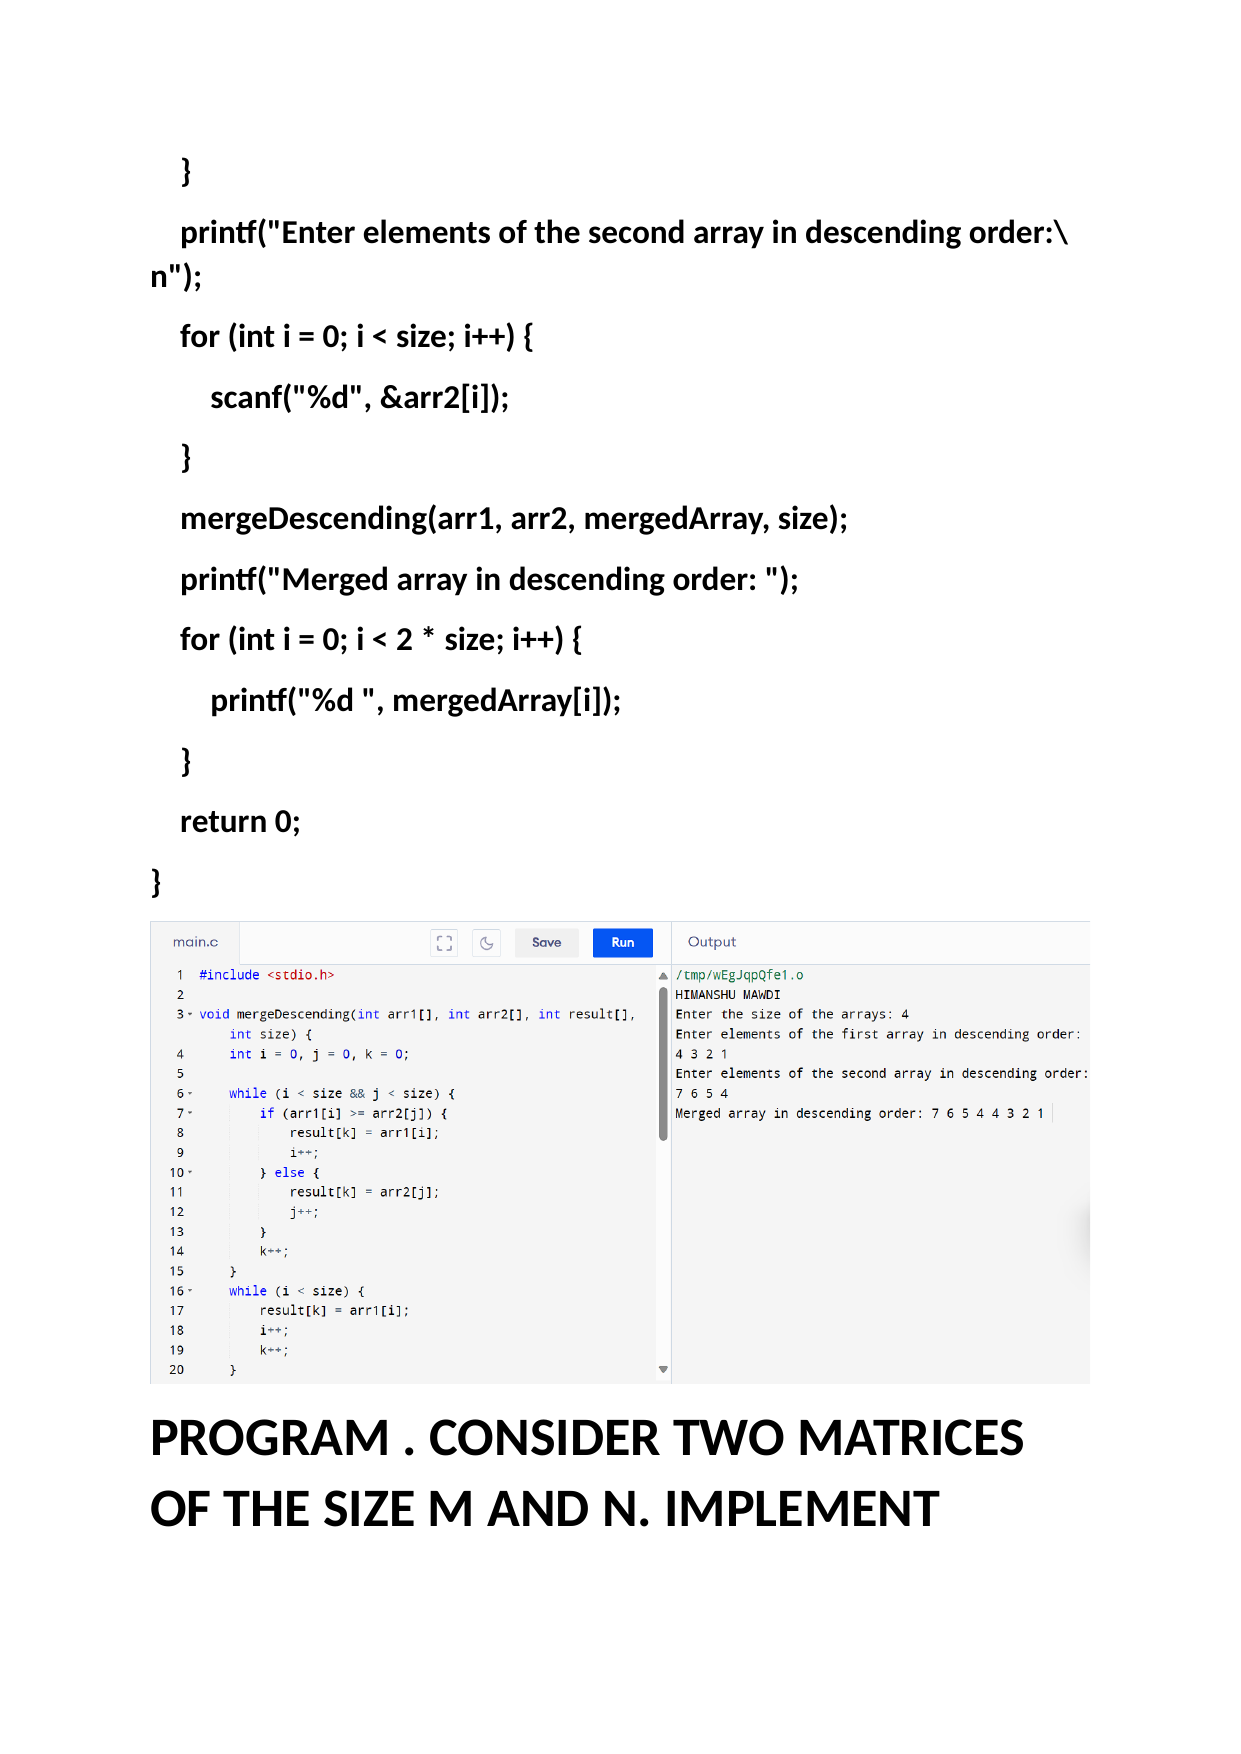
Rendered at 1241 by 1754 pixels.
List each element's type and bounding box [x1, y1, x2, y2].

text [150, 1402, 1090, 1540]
picture [150, 921, 1091, 1384]
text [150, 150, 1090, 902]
